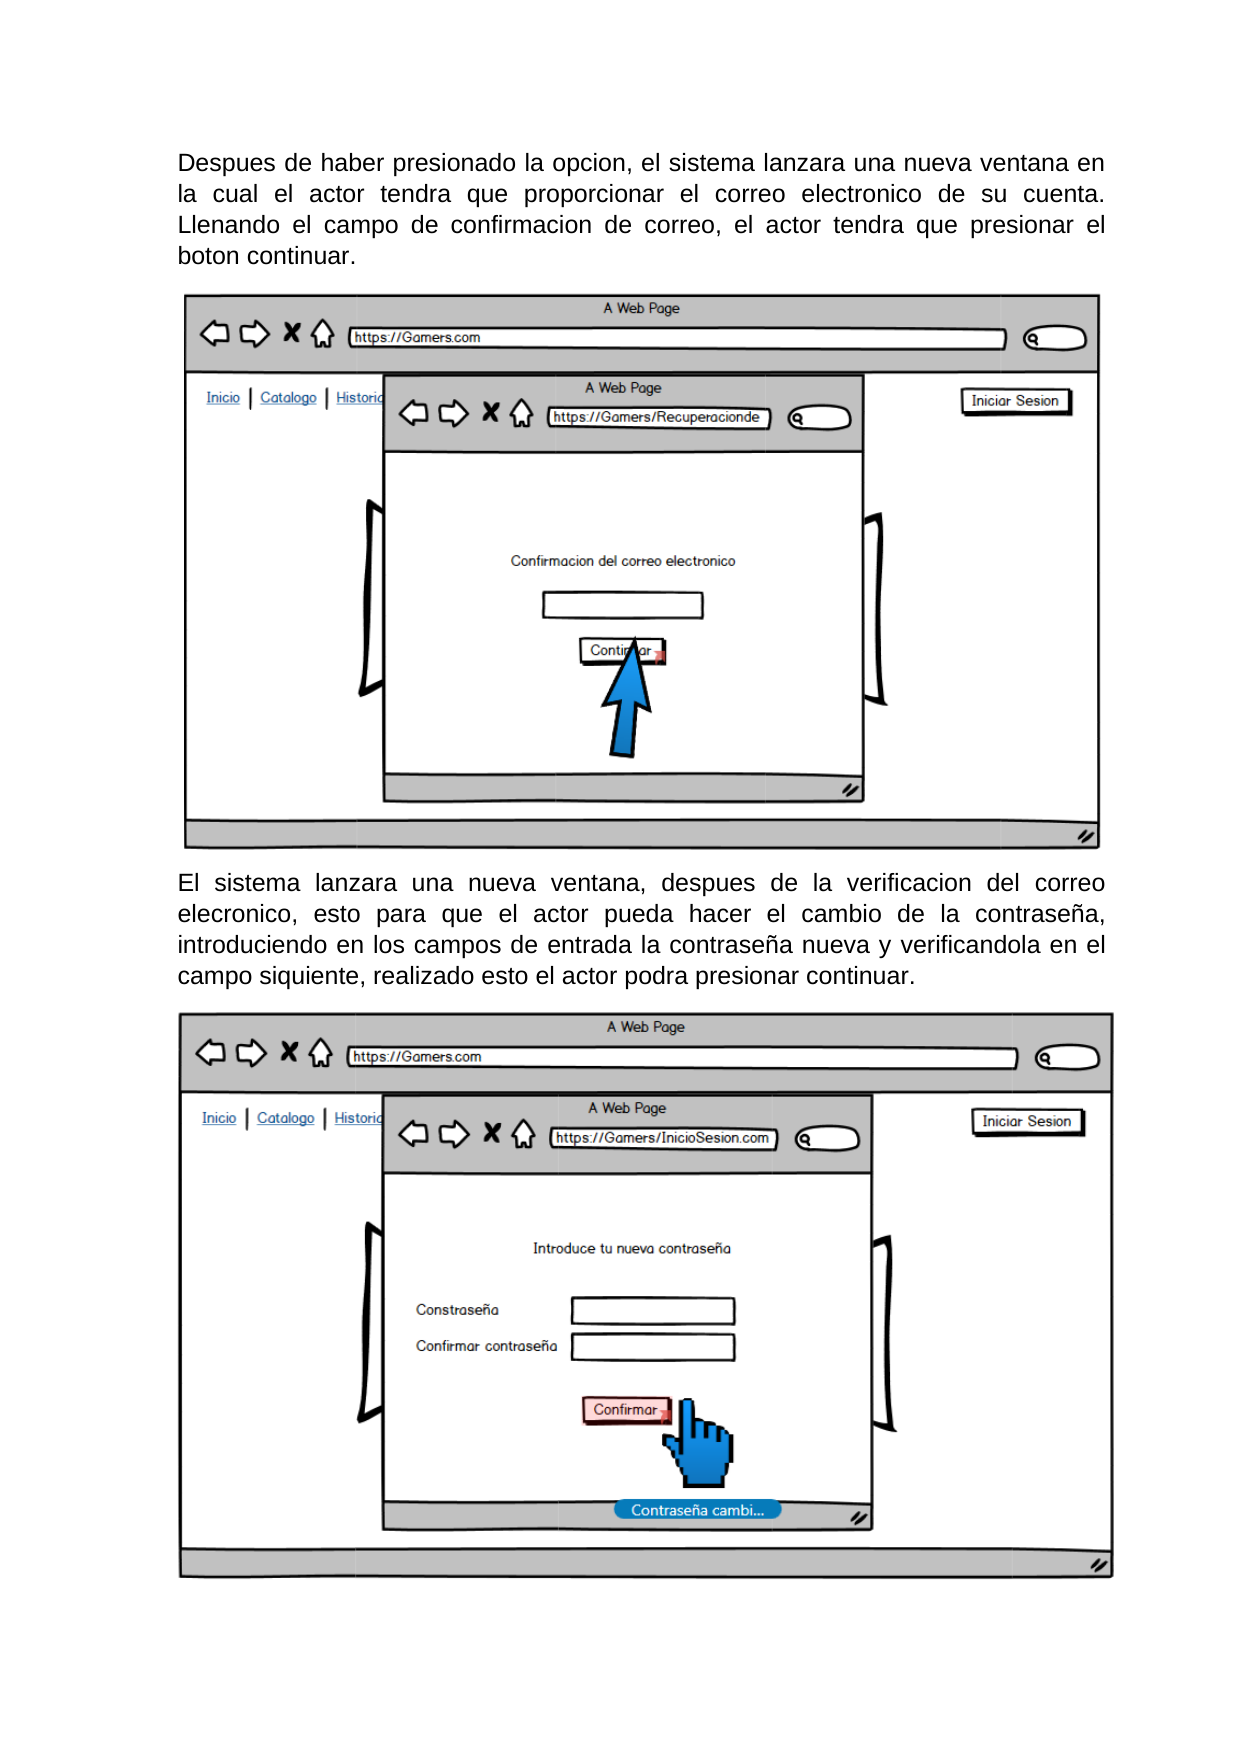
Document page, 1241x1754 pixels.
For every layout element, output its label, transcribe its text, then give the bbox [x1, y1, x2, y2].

picture [184, 288, 1101, 850]
text El sistema lanzara una nueva ventana, despues de la verificacion del correo elecronico, esto para que el actor pueda hacer el cambio de la contraseña, introduciendo en los campos de entrada la contraseña nueva y verificandola en el campo siquiente, realizado esto el actor podra presionar continuar. [177, 868, 1107, 990]
text Despues de haber presionado la opcion, el sistema lanzara una nueva ventana en la cual el actor tendra que proporcionar el correo electronico de su cuenta. Llenando el campo de confirmacion de correo, el actor tendra que presionar el boton continuar. [177, 148, 1107, 269]
picture [177, 1008, 1121, 1581]
